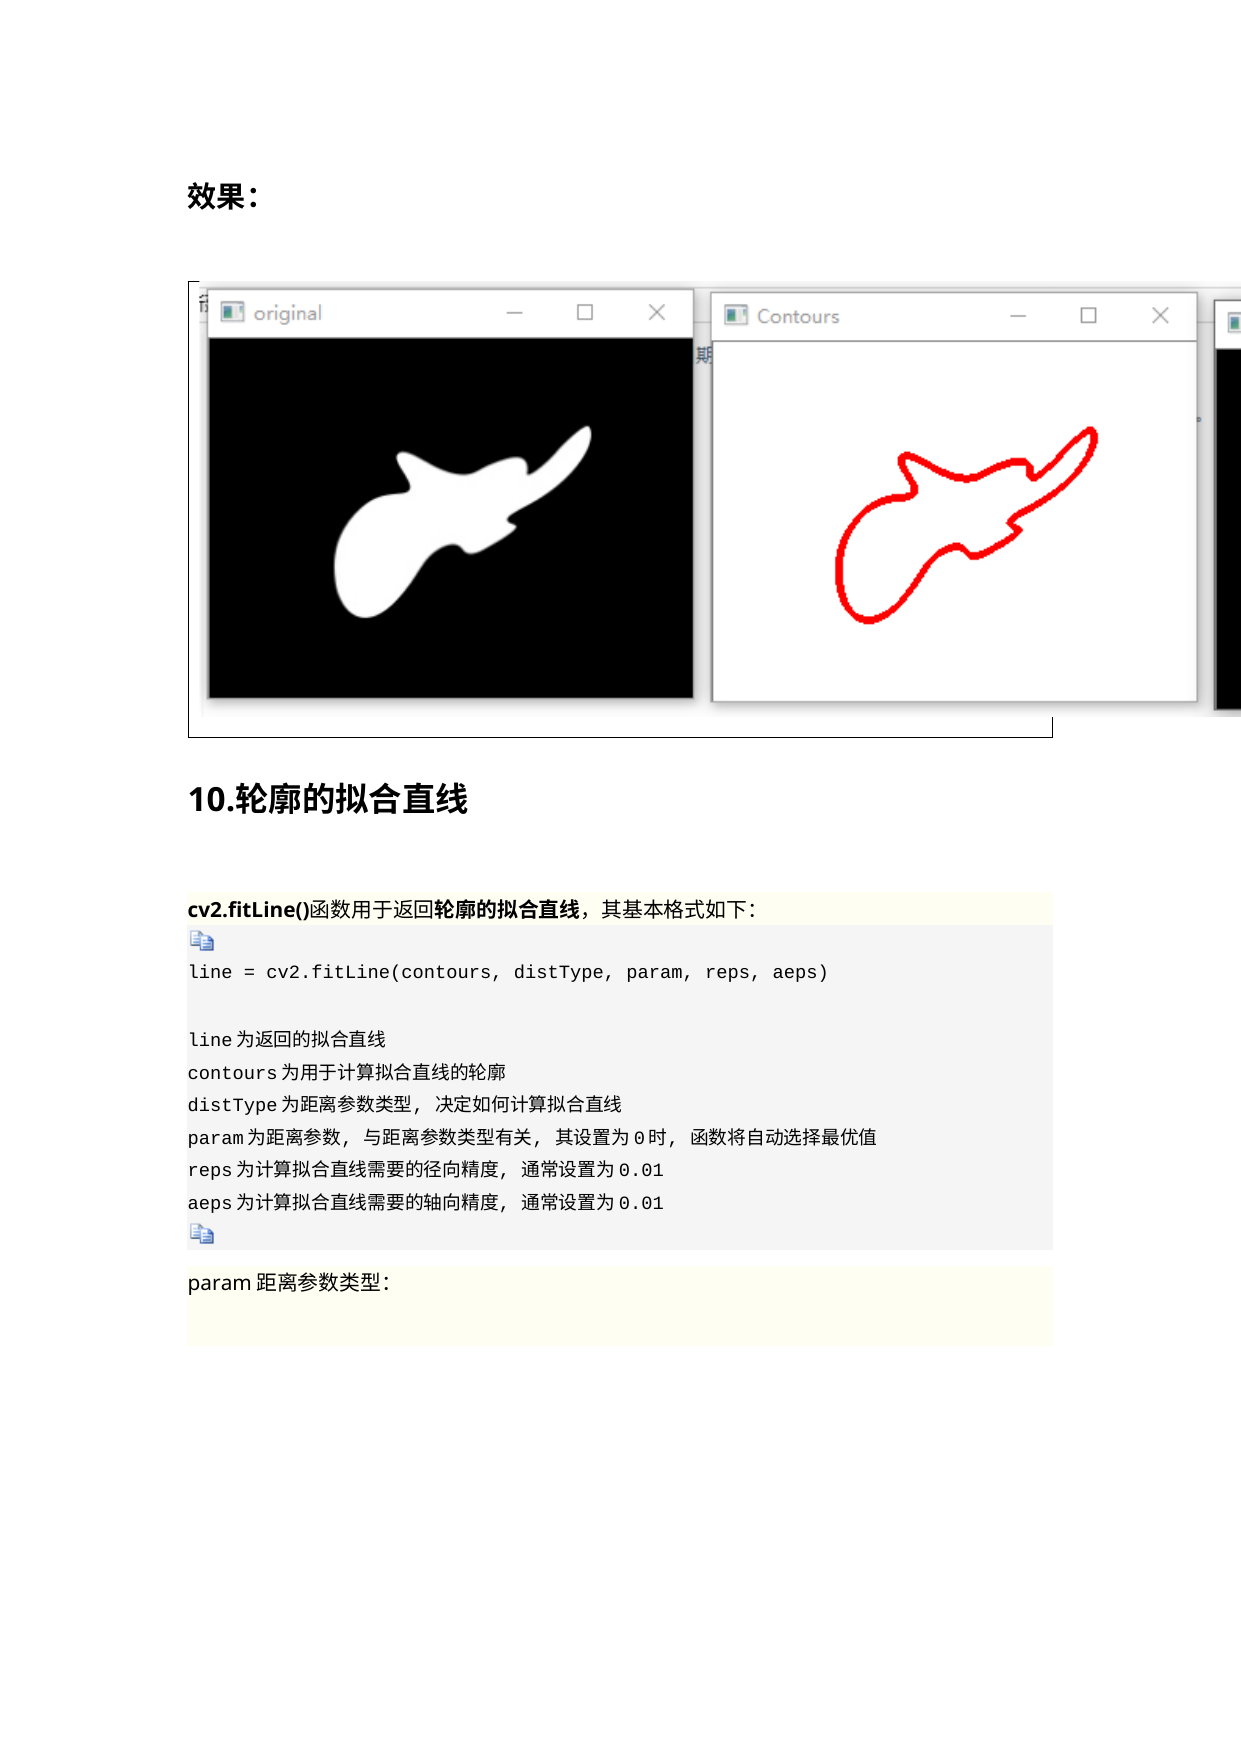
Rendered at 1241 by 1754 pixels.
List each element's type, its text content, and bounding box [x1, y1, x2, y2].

table_header [189, 282, 1052, 737]
text line = cv2.fitLine(contours, distType, param, reps, aeps) [187, 957, 1053, 990]
subtitle 10.轮廓的拟合直线 [187, 765, 1053, 830]
picture [199, 281, 1241, 717]
picture [187, 925, 219, 956]
text param距离参数类型： [187, 1266, 1053, 1298]
subtitle 效果： [187, 162, 1053, 227]
text cv2.fitLine()函数用于返回轮廓的拟合直线，其基本格式如下： [187, 892, 1053, 925]
text contours为用于计算拟合直线的轮廓 [187, 1055, 1053, 1087]
text distType为距离参数类型, 决定如何计算拟合直线 [187, 1087, 1053, 1120]
text param为距离参数, 与距离参数类型有关, 其设置为0时, 函数将自动选择最优值 [187, 1120, 1053, 1152]
text line为返回的拟合直线 [187, 1022, 1053, 1055]
text aeps为计算拟合直线需要的轴向精度, 通常设置为0.01 [187, 1185, 1053, 1217]
text reps为计算拟合直线需要的径向精度, 通常设置为0.01 [187, 1152, 1053, 1185]
picture [187, 1217, 219, 1249]
